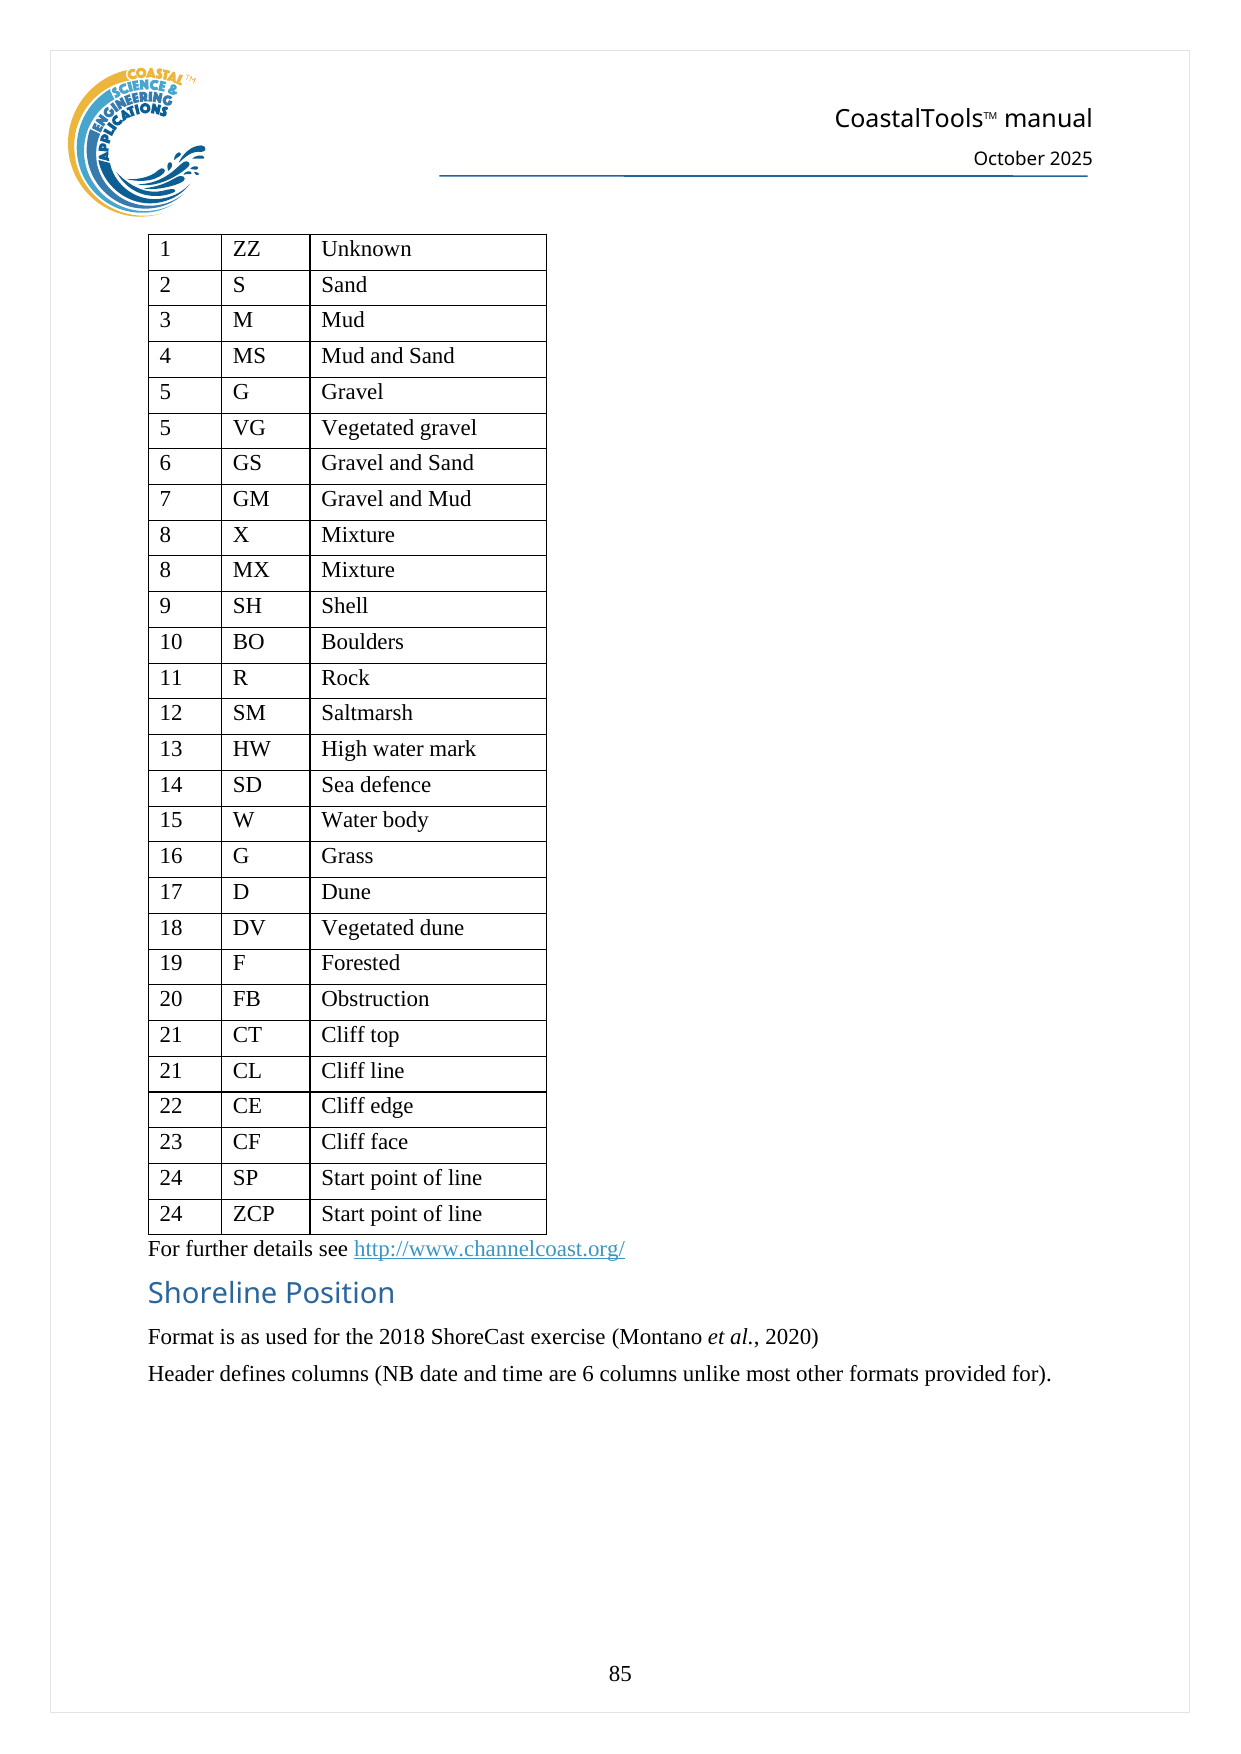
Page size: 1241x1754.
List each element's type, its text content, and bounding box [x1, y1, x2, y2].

text Header defines columns (NB date and time are 6 columns unlike most other formats provided for). [148, 1360, 1093, 1386]
table_cell F [222, 950, 309, 984]
table_cell CE [222, 1093, 309, 1127]
table_cell SD [222, 771, 309, 806]
table_cell 16 [149, 842, 221, 877]
table_cell M [222, 306, 309, 341]
table_cell 10 [149, 628, 221, 663]
table_cell Cliff top [311, 1021, 546, 1056]
table_cell Vegetated dune [311, 914, 546, 948]
table_cell G [222, 378, 309, 412]
table_cell MS [222, 342, 309, 377]
table_cell 20 [149, 985, 221, 1020]
table_cell CT [222, 1021, 309, 1056]
table_cell Gravel and Mud [311, 485, 546, 520]
table_header Unknown [311, 235, 546, 269]
table_cell 15 [149, 807, 221, 841]
table_cell CL [222, 1057, 309, 1091]
table_cell Sand [311, 271, 546, 305]
table_cell Mud [311, 306, 546, 341]
table_cell D [222, 878, 309, 913]
table_cell BO [222, 628, 309, 663]
table_cell Forested [311, 950, 546, 984]
text Shoreline Position [148, 1272, 1093, 1312]
table_cell 17 [149, 878, 221, 913]
table_cell 7 [149, 485, 221, 520]
table_cell 8 [149, 521, 221, 555]
table_cell Water body [311, 807, 546, 841]
table_cell Sea defence [311, 771, 546, 806]
table_cell Gravel [311, 378, 546, 412]
table_cell 9 [149, 592, 221, 627]
table_cell MX [222, 556, 309, 591]
table_cell Start point of line [311, 1164, 546, 1198]
table_cell 11 [149, 664, 221, 698]
table_cell S [222, 271, 309, 305]
table_cell Cliff line [311, 1057, 546, 1091]
table_cell 21 [149, 1057, 221, 1091]
table_cell G [222, 842, 309, 877]
table_cell 2 [149, 271, 221, 305]
table_cell Mud and Sand [311, 342, 546, 377]
table_cell 18 [149, 914, 221, 948]
table_cell CF [222, 1128, 309, 1163]
table_header 1 [149, 235, 221, 269]
table_cell ZCP [222, 1200, 309, 1234]
table_cell GS [222, 449, 309, 484]
table_cell 23 [149, 1128, 221, 1163]
table_cell Mixture [311, 521, 546, 555]
table_cell Boulders [311, 628, 546, 663]
table_cell Mixture [311, 556, 546, 591]
table_cell Vegetated gravel [311, 414, 546, 448]
table_cell Cliff edge [311, 1093, 546, 1127]
table_cell R [222, 664, 309, 698]
table_cell 3 [149, 306, 221, 341]
table_cell 6 [149, 449, 221, 484]
table_cell Grass [311, 842, 546, 877]
table_cell High water mark [311, 735, 546, 770]
table_cell Dune [311, 878, 546, 913]
table_cell Gravel and Sand [311, 449, 546, 484]
text Format is as used for the 2018 ShoreCast exercise (Montano et al., 2020) [148, 1323, 1093, 1349]
table_cell 14 [149, 771, 221, 806]
table_cell SP [222, 1164, 309, 1198]
table_cell Shell [311, 592, 546, 627]
text For further details see http://www.channelcoast.org/ [148, 1235, 1093, 1262]
table_cell 5 [149, 414, 221, 448]
table_header ZZ [222, 235, 309, 269]
table_cell SM [222, 699, 309, 734]
table_cell X [222, 521, 309, 555]
table_cell VG [222, 414, 309, 448]
table_cell 22 [149, 1093, 221, 1127]
table_cell FB [222, 985, 309, 1020]
table_cell 13 [149, 735, 221, 770]
table_cell 4 [149, 342, 221, 377]
table_cell GM [222, 485, 309, 520]
table_cell HW [222, 735, 309, 770]
table_cell 21 [149, 1021, 221, 1056]
table_cell Cliff face [311, 1128, 546, 1163]
table_cell SH [222, 592, 309, 627]
table_cell Start point of line [311, 1200, 546, 1234]
table_cell 19 [149, 950, 221, 984]
table_cell Rock [311, 664, 546, 698]
table_cell DV [222, 914, 309, 948]
table_cell W [222, 807, 309, 841]
table_cell 8 [149, 556, 221, 591]
table_cell Saltmarsh [311, 699, 546, 734]
table_cell 24 [149, 1164, 221, 1198]
table_cell Obstruction [311, 985, 546, 1020]
table_cell 12 [149, 699, 221, 734]
table_cell 5 [149, 378, 221, 412]
table_cell 24 [149, 1200, 221, 1234]
